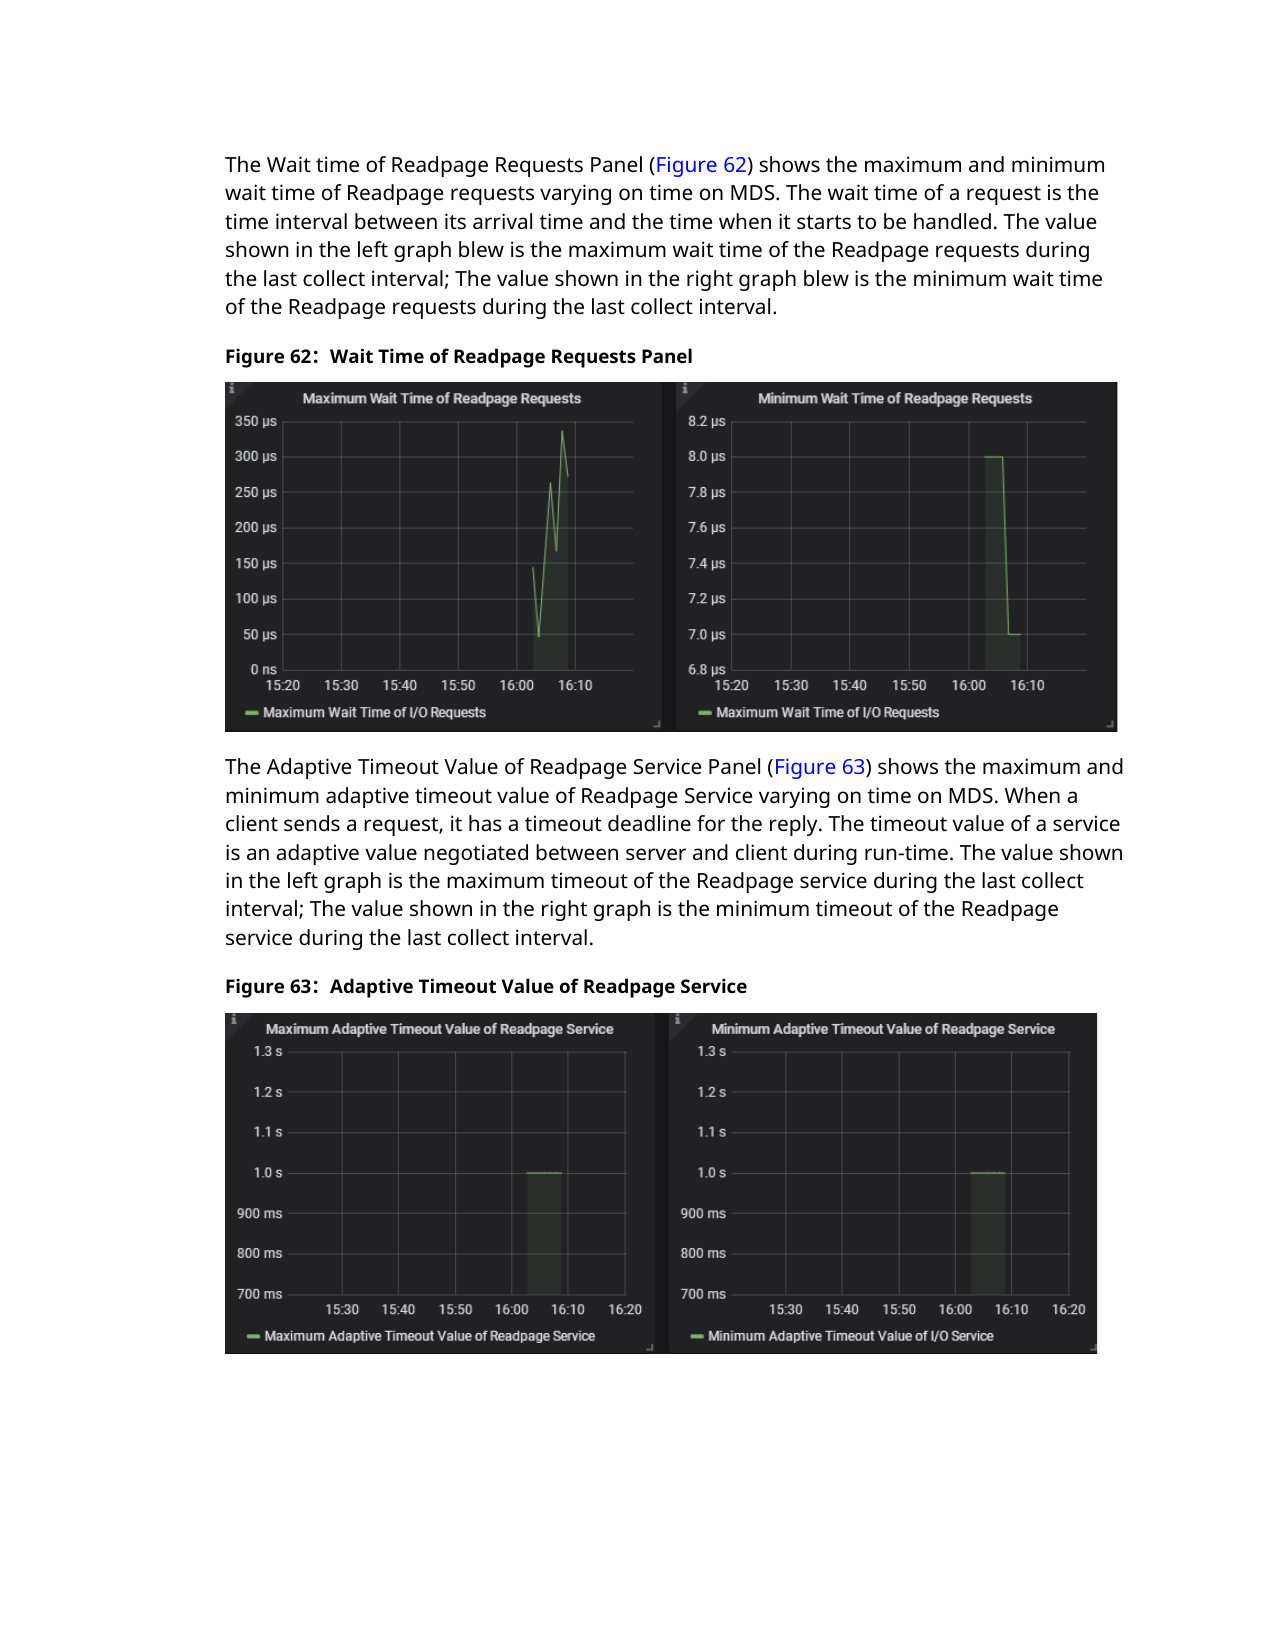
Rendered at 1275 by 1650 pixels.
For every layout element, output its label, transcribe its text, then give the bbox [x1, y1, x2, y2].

text The Wait time of Readpage Requests Panel (Figure 62) shows the maximum and minimum wait time of Readpage requests varying on time on MDS. The wait time of a request is the time interval between its arrival time and the time when it starts to be handled. The value shown in the left graph blew is the maximum wait time of the Readpage requests during the last collect interval; The value shown in the right graph blew is the minimum wait time of the Readpage requests during the last collect interval. [225, 150, 1125, 321]
picture [225, 1013, 1098, 1354]
text The Adaptive Timeout Value of Readpage Service Panel (Figure 63) shows the maximum and minimum adaptive timeout value of Readpage Service varying on time on MDS. When a client sends a request, it has a timeout deadline for the reply. The timeout value of a service is an adaptive value negotiated between server and client during run-time. The value shown in the left graph is the maximum timeout of the Readpage service during the last collect interval; The value shown in the right graph is the minimum timeout of the Readpage service during the last collect interval. [225, 752, 1125, 951]
picture [225, 382, 1118, 732]
text Figure 63：Adaptive Timeout Value of Readpage Service [225, 972, 1125, 999]
text Figure 62：Wait Time of Readpage Requests Panel [225, 341, 1125, 369]
